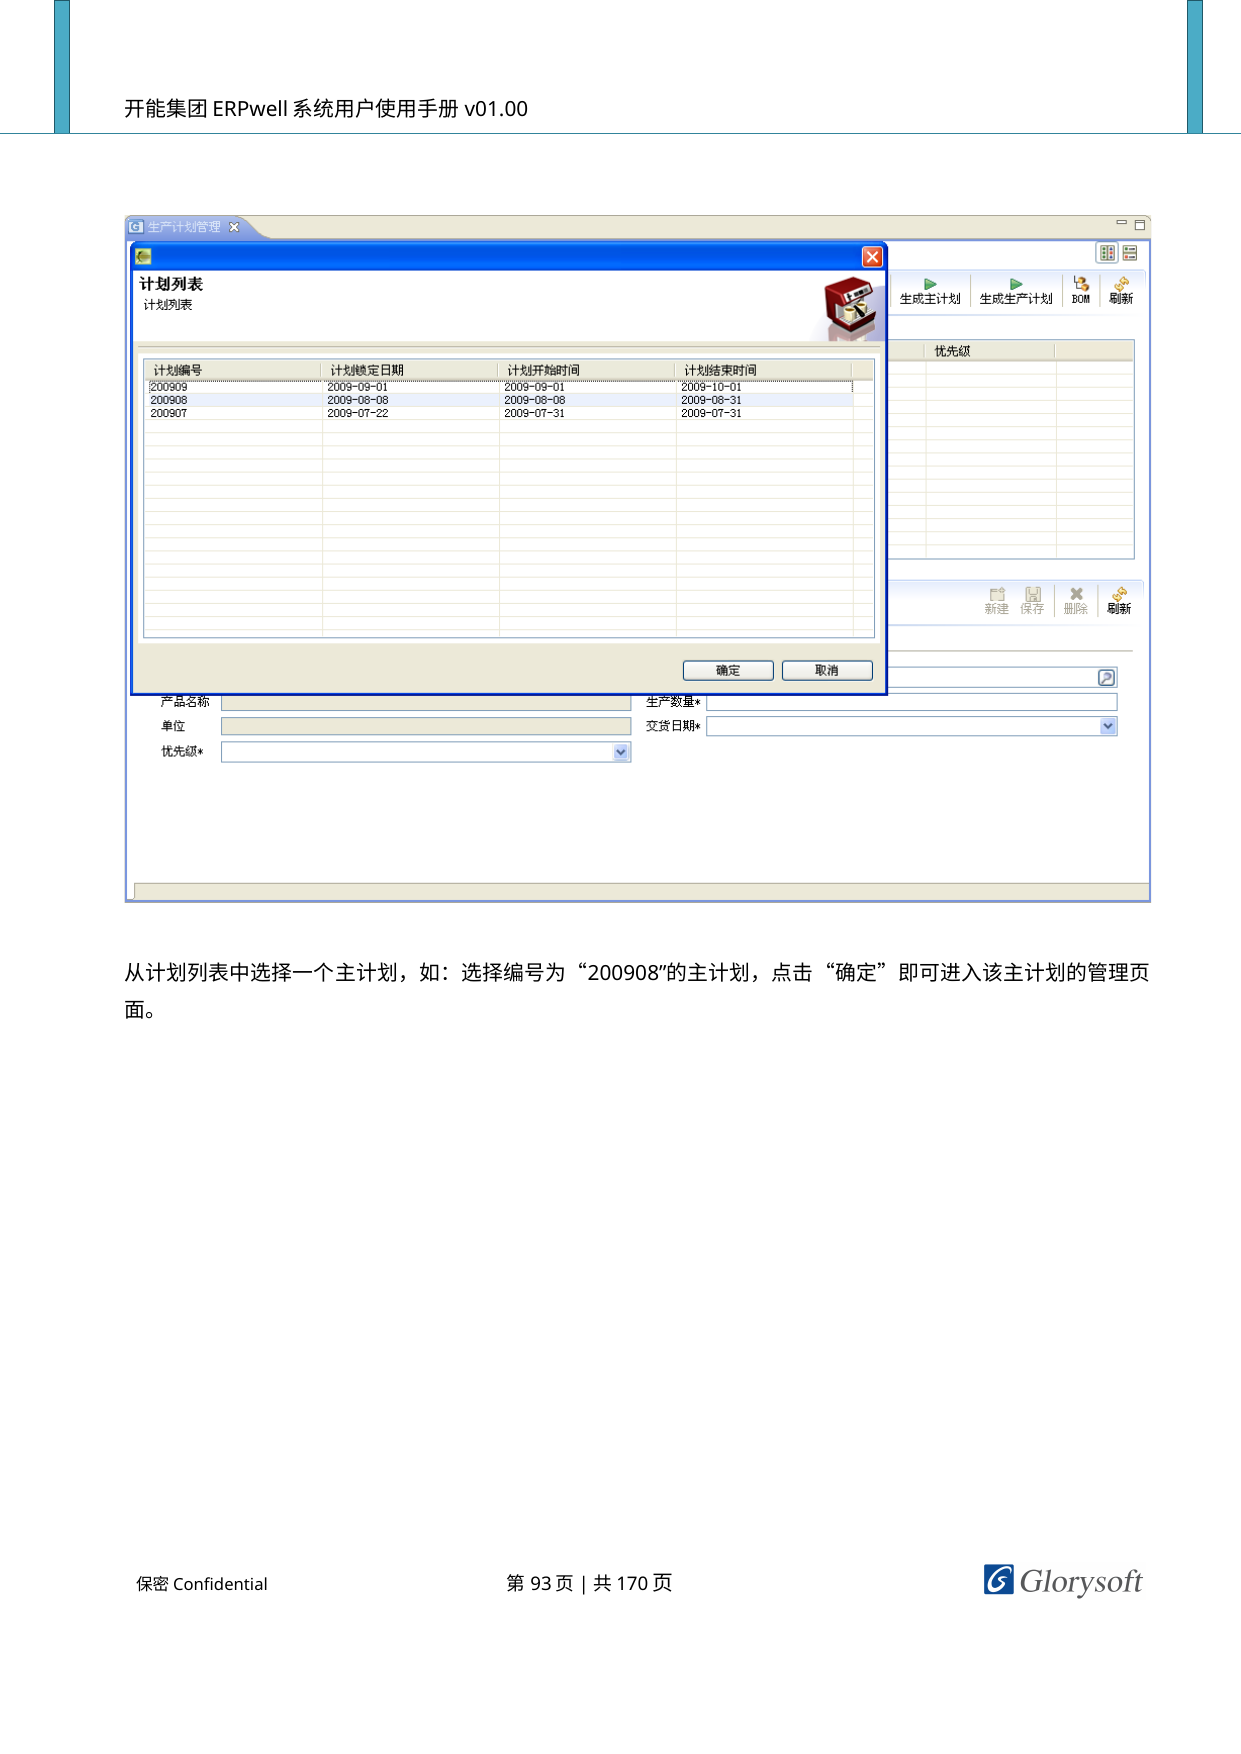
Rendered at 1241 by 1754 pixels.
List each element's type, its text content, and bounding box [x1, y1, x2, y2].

picture [124, 215, 1152, 903]
text 从计划列表中选择一个主计划，如：选择编号为“200908”的主计划，点击“确定”即可进入该主计划的管理页面。 [124, 955, 1150, 1025]
picture [981, 1562, 1146, 1600]
